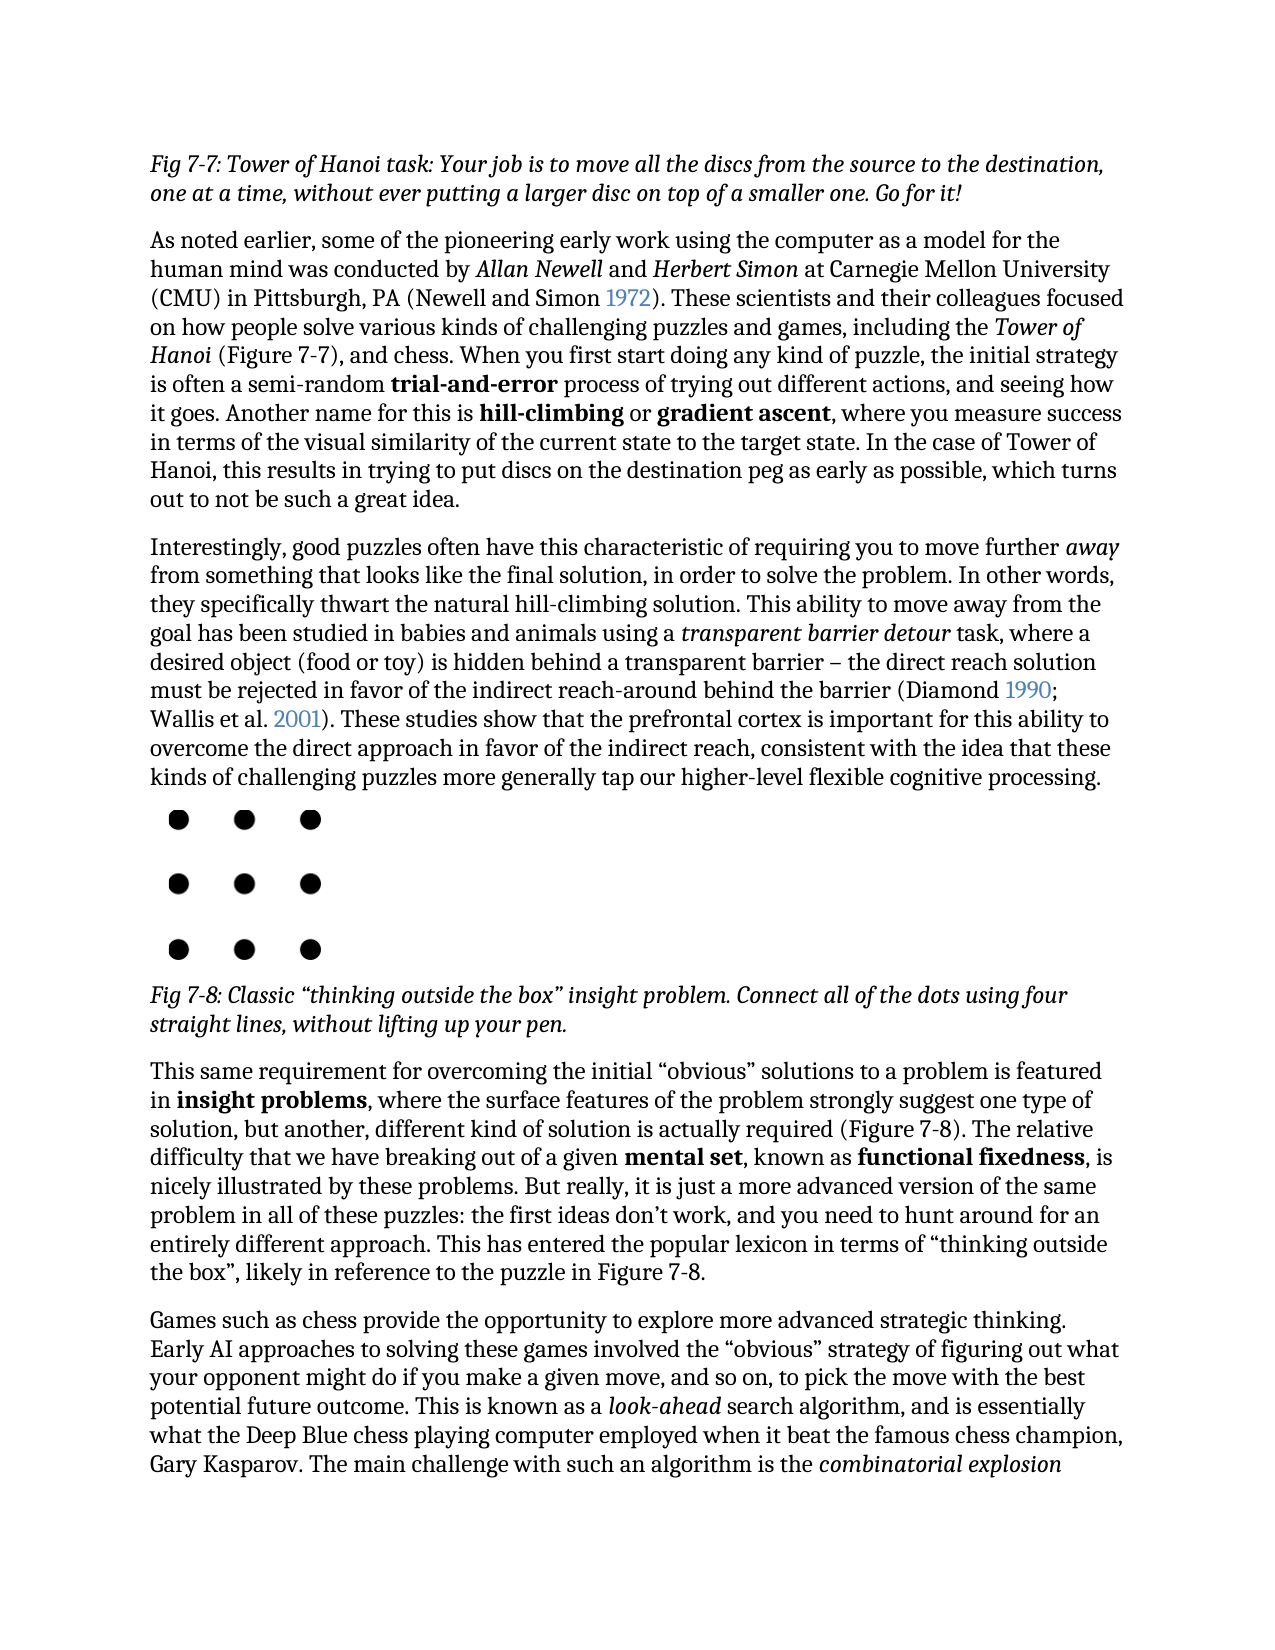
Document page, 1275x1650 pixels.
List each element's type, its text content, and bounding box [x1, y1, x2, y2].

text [150, 1306, 1125, 1478]
text As noted earlier, some of the pioneering early work using the computer as a model for the human mind was conducted by Allan Newell and Herbert Simon at Carnegie Mellon University (CMU) in Pittsburgh, PA (Newell and Simon 1972). These scientists and their colleagues focused on how people solve various kinds of challenging puzzles and games, including the Tower of Hanoi (Figure 7-7), and chess. When you first start doing any kind of puzzle, the initial strategy is often a semi-random trial-and-error process of trying out different actions, and seeing how it goes. Another name for this is hill-climbing or gradient ascent, where you measure success in terms of the visual similarity of the current state to the target state. In the case of Tower of Hanoi, this results in trying to put discs on the destination peg as early as possible, which turns out to not be such a great idea. [150, 226, 1125, 514]
text This same requirement for overcoming the initial “obvious” solutions to a problem is featured in insight problems, where the surface features of the problem strongly suggest one type of solution, but another, different kind of solution is actually required (Figure 7-8). The relative difficulty that we have breaking out of a given mental set, known as functional fixedness, is nicely illustrated by these problems. But really, it is just a more advanced version of the same problem in all of these puzzles: the first ideas don’t work, and you need to hunt around for an entirely different approach. This has entered the popular lexicon in terms of “thinking outside the box”, likely in reference to the puzzle in Figure 7-8. [150, 1057, 1125, 1287]
text Fig 7-7: Tower of Hanoi task: Your job is to move all the discs from the source to the destination, one at a time, without ever putting a larger disc on top of a smaller one. Go for it! [150, 150, 1125, 207]
picture [168, 810, 321, 960]
text Interestingly, good puzzles often have this characteristic of requiring you to move further away from something that looks like the final solution, in order to solve the problem. In other words, they specifically thwart the natural hill-climbing solution. This ability to move away from the goal has been studied in babies and animals using a transparent barrier detour task, where a desired object (food or toy) is hidden behind a transparent barrier – the direct reach solution must be rejected in favor of the indirect reach-around behind the barrier (Diamond 1990; Wallis et al. 2001). These studies show that the prefrontal cortex is important for this ability to overcome the direct approach in favor of the indirect reach, consistent with the idea that these kinds of challenging puzzles more generally tap our higher-level flexible cognitive processing. [150, 532, 1125, 791]
text Fig 7-8: Classic “thinking outside the box” insight problem. Connect all of the dots using four straight lines, without lifting up your pen. [150, 981, 1125, 1038]
